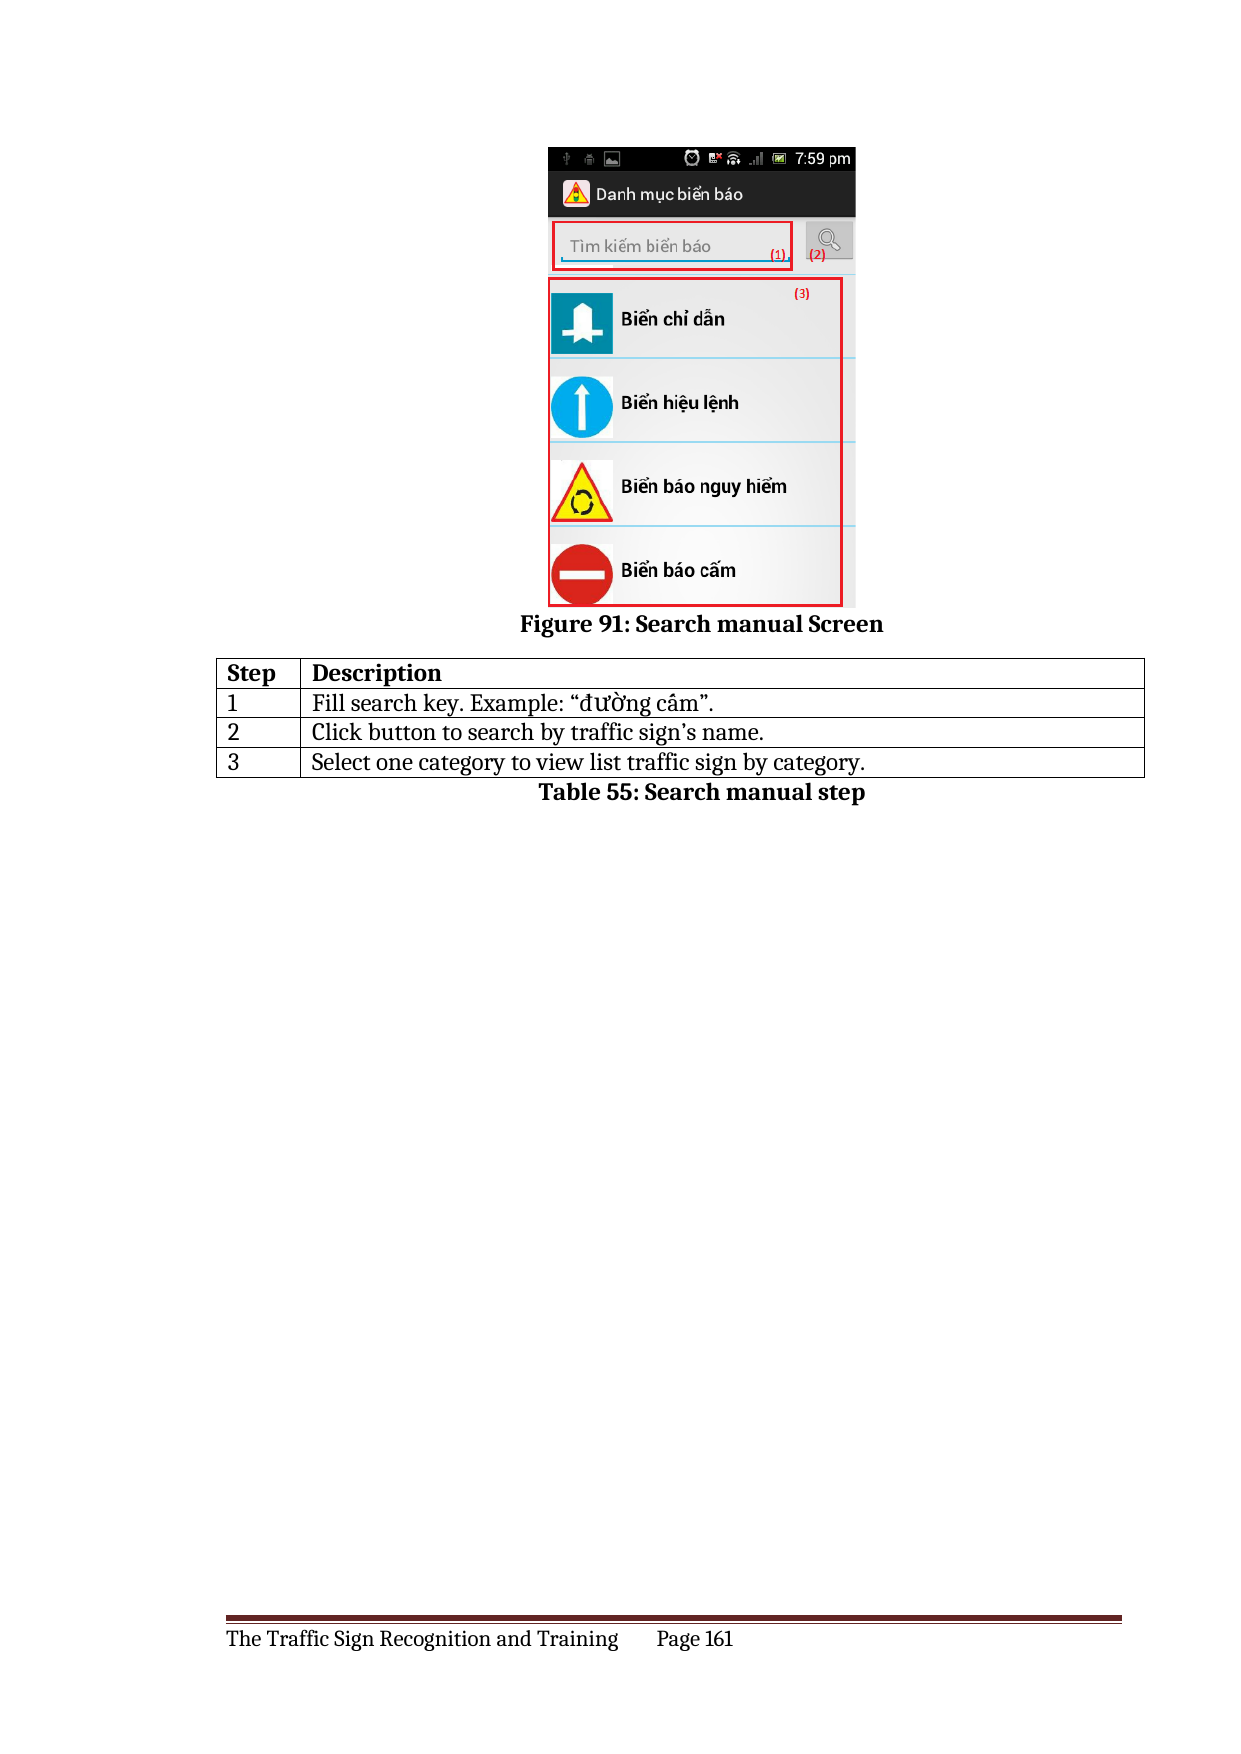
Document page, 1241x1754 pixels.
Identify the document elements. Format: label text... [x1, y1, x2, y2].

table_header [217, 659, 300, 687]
picture [548, 147, 856, 608]
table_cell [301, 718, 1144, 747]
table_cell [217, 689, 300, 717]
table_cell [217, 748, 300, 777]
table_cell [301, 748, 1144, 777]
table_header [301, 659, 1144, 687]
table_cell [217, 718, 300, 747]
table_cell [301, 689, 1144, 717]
